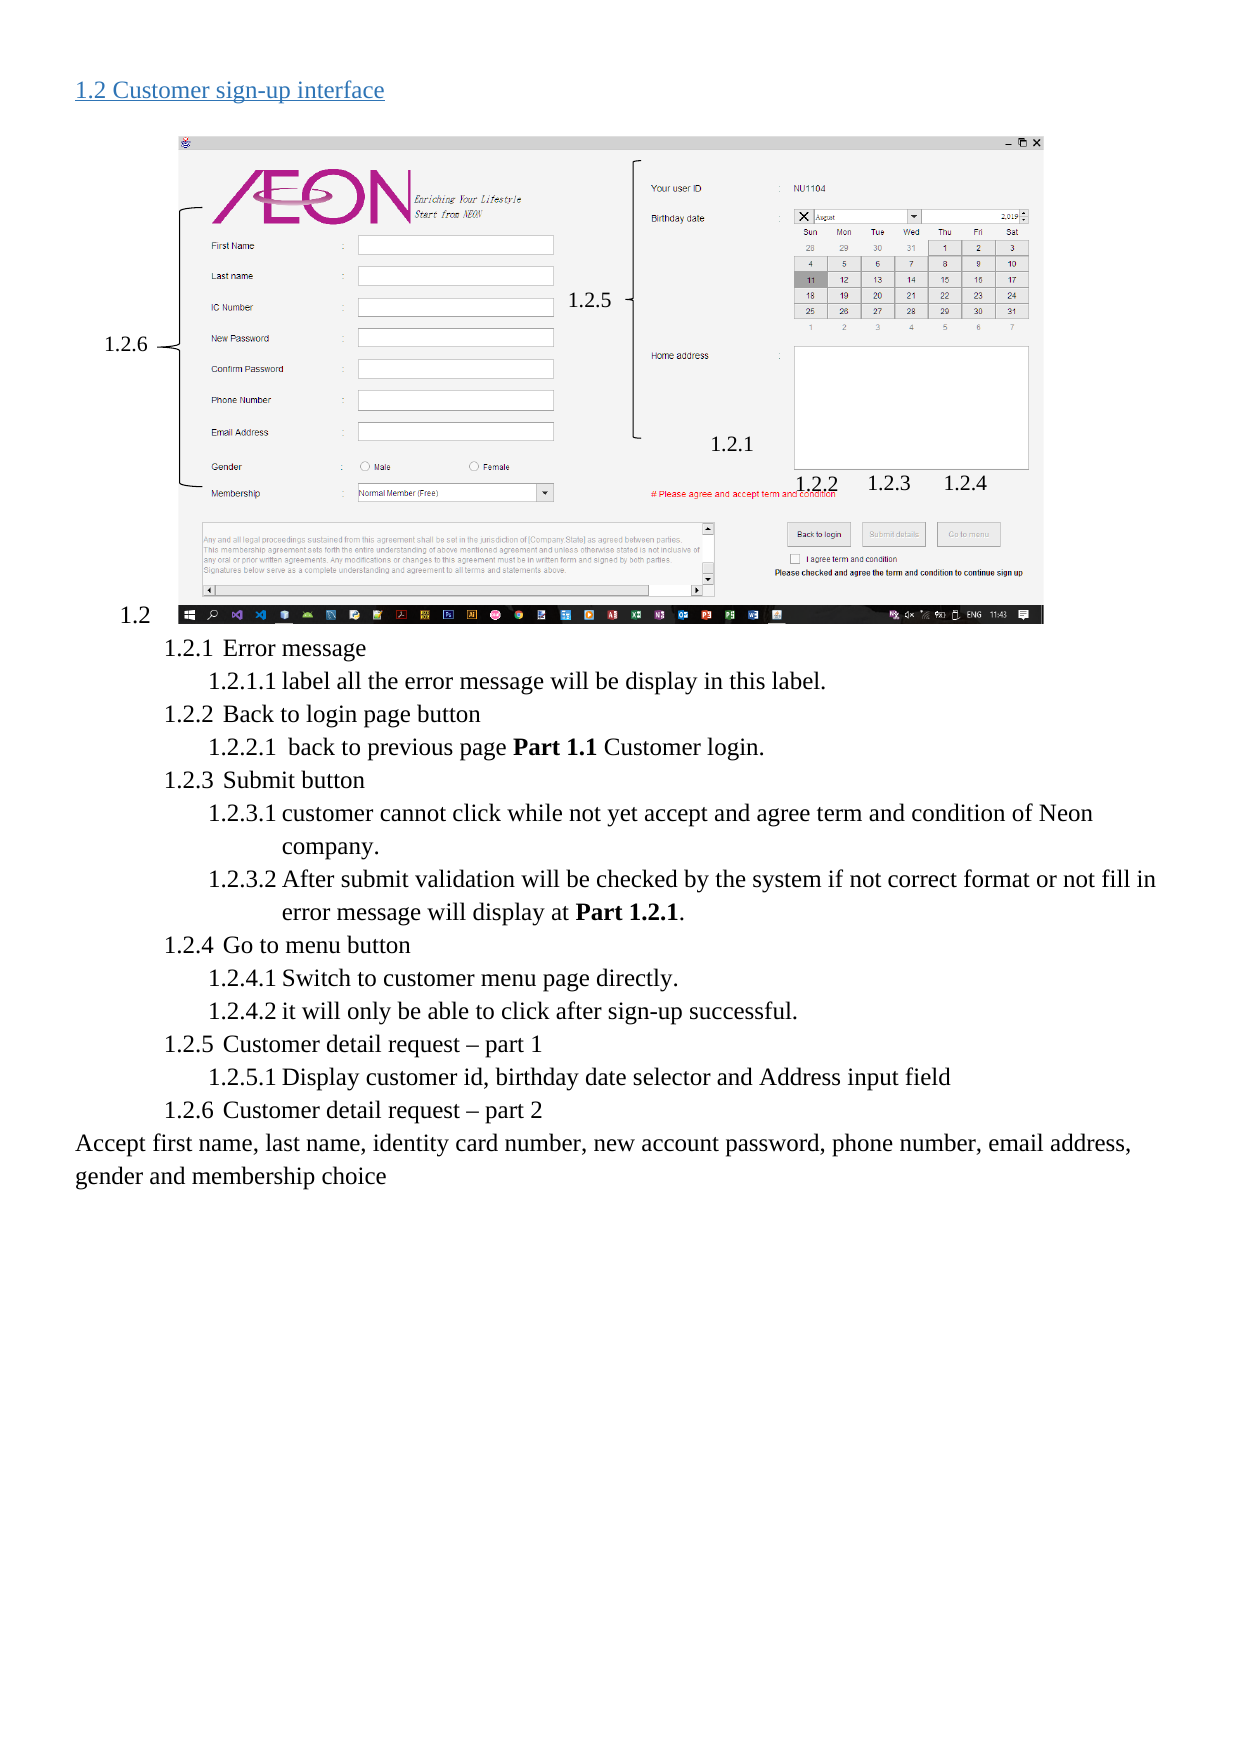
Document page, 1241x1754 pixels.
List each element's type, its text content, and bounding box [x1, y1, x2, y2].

list Customer detail request – part 2 [164, 1095, 1165, 1124]
picture [178, 136, 1044, 624]
list it will only be able to click after sign-up successful. [208, 996, 1165, 1025]
list Submit button [164, 765, 1165, 794]
text Accept first name, last name, identity card number, new account password, phone number, email address, gender and membership choice [75, 1128, 1165, 1220]
list Back to login page button [164, 699, 1165, 728]
list label all the error message will be display in this label. [208, 666, 1165, 695]
list Switch to customer menu page directly. [208, 963, 1165, 992]
list Error message [164, 633, 1165, 662]
subtitle 1.2 Customer sign-up interface [75, 75, 1165, 104]
list After submit validation will be checked by the system if not correct format or not fill in error message will display at Part 1.2.1. [208, 864, 1165, 926]
list Display customer id, birthday date selector and Address input field [208, 1062, 1165, 1091]
list Customer detail request – part 1 [164, 1029, 1165, 1058]
list customer cannot click while not yet accept and agree term and condition of Neon company. [208, 798, 1165, 860]
list back to previous page Part 1.1 Customer login. [208, 732, 1165, 761]
list Go to menu button [164, 930, 1165, 959]
